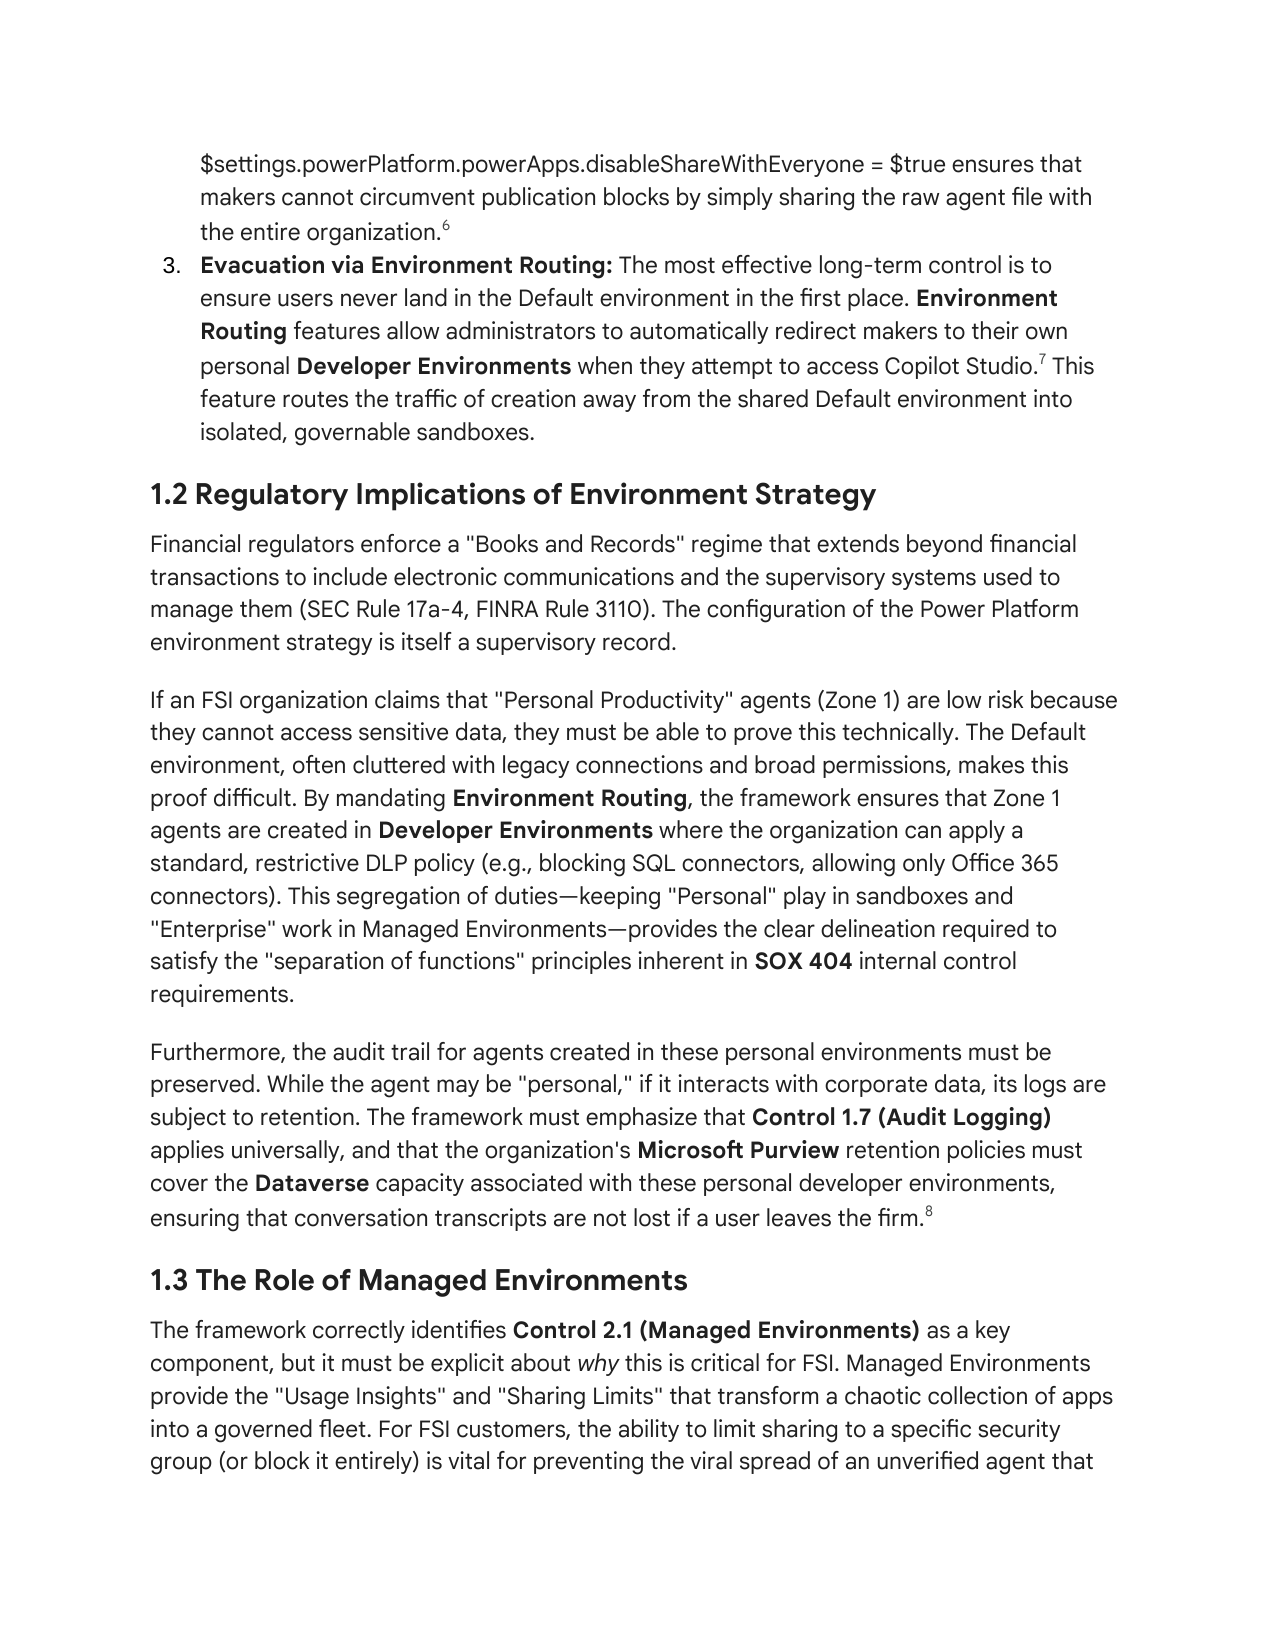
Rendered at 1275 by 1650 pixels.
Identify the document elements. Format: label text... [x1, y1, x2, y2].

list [162, 150, 1125, 247]
text If an FSI organization claims that "Personal Productivity" agents (Zone 1) are low risk because they cannot access sensitive data, they must be able to prove this technically. The Default environment, often cluttered with legacy connections and broad permissions, makes this proof difficult. By mandating Environment Routing, the framework ensures that Zone 1 agents are created in Developer Environments where the organization can apply a standard, restrictive DLP policy (e.g., blocking SQL connectors, allowing only Office 365 connectors). This segregation of duties—keeping "Personal" play in sandboxes and "Enterprise" work in Managed Environments—provides the clear delineation required to satisfy the "separation of functions" principles inherent in SOX 404 internal control requirements. [150, 686, 1125, 1009]
subtitle 1.2 Regulatory Implications of Environment Strategy [150, 476, 1125, 512]
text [150, 1317, 1125, 1476]
subtitle 1.3 The Role of Managed Environments [150, 1263, 1125, 1299]
text Financial regulators enforce a "Books and Records" regime that extends beyond financial transactions to include electronic communications and the supervisory systems used to manage them (SEC Rule 17a-4, FINRA Rule 3110). The configuration of the Power Platform environment strategy is itself a supervisory record. [150, 530, 1125, 657]
text Furthermore, the audit trail for agents created in these personal environments must be preserved. While the agent may be "personal," if it interacts with corporate data, its logs are subject to retention. The framework must emphasize that Control 1.7 (Audit Logging) applies universally, and that the organization's Microsoft Purview retention policies must cover the Dataverse capacity associated with these personal developer environments, ensuring that conversation transcripts are not lost if a user leaves the firm.8 [150, 1038, 1125, 1233]
list Evacuation via Environment Routing: The most effective long-term control is to ensure users never land in the Default environment in the first place. Environment Routing features allow administrators to automatically redirect makers to their own personal Developer Environments when they attempt to access Copilot Studio.7 This feature routes the traffic of creation away from the shared Default environment into isolated, governable sandboxes. [162, 252, 1125, 447]
